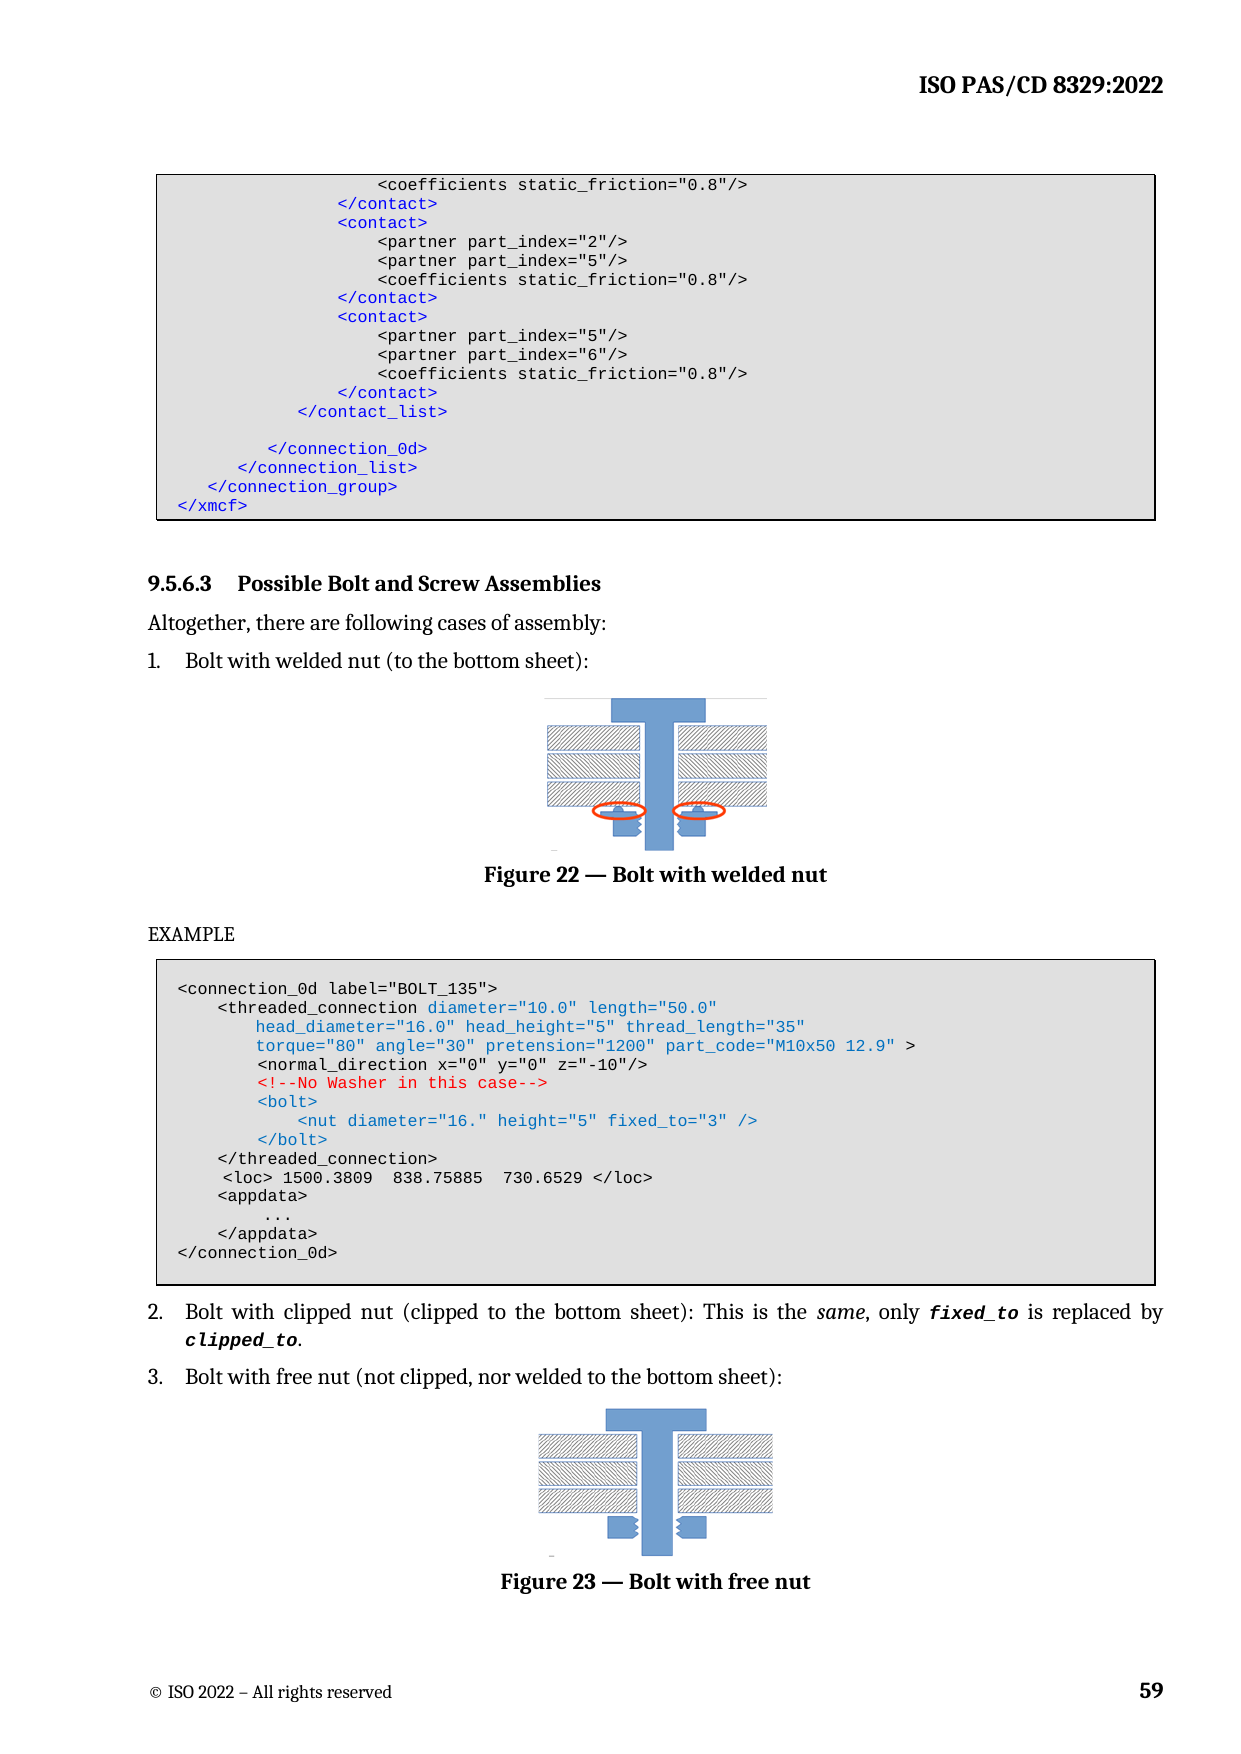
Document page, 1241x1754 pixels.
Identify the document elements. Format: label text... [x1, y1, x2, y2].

text </contact_list> [157, 400, 1154, 419]
picture [544, 697, 767, 851]
text <coefficients static_friction="0.8"/> [157, 268, 1154, 287]
text </contact> [157, 381, 1154, 400]
text </threaded_connection> [157, 1147, 1154, 1166]
text <contact> [157, 212, 1154, 230]
picture [538, 1403, 773, 1557]
text <connection_0d label="BOLT_135"> [157, 977, 1154, 996]
text </connection_0d> [157, 1241, 1154, 1260]
text <partner part_index="2"/> [157, 230, 1154, 249]
text <loc> 1500.3809 838.75885 730.6529 </loc> [157, 1166, 1154, 1185]
text </connection_group> [157, 476, 1154, 494]
text </connection_0d> [157, 438, 1154, 457]
text </contact> [157, 287, 1154, 306]
list Bolt with welded nut (to the bottom sheet): [148, 648, 1163, 674]
text <nut diameter="16." height="5" fixed_to="3" /> [157, 1109, 1154, 1128]
text <!--No Washer in this case--> [157, 1072, 1154, 1091]
text <partner part_index="5"/> [157, 325, 1154, 343]
text <coefficients static_friction="0.8"/> [157, 362, 1154, 381]
text </xmcf> [157, 494, 1154, 519]
text Altogether, there are following cases of assembly: [148, 609, 1163, 636]
list Bolt with free nut (not clipped, nor welded to the bottom sheet): [148, 1364, 1163, 1391]
text <bolt> [157, 1091, 1154, 1109]
subtitle Possible Bolt and Screw Assemblies [148, 571, 1163, 597]
text </bolt> [157, 1128, 1154, 1147]
text </connection_list> [157, 457, 1154, 476]
text <coefficients static_friction="0.8"/> [157, 175, 1154, 193]
text <normal_direction x="0" y="0" z="-10"/> [157, 1053, 1154, 1072]
text Figure 23 — Bolt with free nut [148, 1569, 1163, 1595]
text EXAMPLE [148, 921, 1163, 946]
text ... [157, 1204, 1154, 1223]
text </contact> [157, 193, 1154, 212]
text <appdata> [157, 1185, 1154, 1204]
text <partner part_index="6"/> [157, 343, 1154, 362]
list Bolt with clipped nut (clipped to the bottom sheet): This is the same, only fixed_to is replaced by clipped_to. [148, 1299, 1163, 1352]
text </appdata> [157, 1223, 1154, 1241]
text <threaded_connection diameter="10.0" length="50.0" head_diameter="16.0" head_height="5" thread_length="35" torque="80" angle="30" pretension="1200" part_code="M10x50 12.9" > [157, 996, 1154, 1053]
text <partner part_index="5"/> [157, 249, 1154, 268]
text Figure 22 — Bolt with welded nut [148, 861, 1163, 888]
text <contact> [157, 306, 1154, 325]
